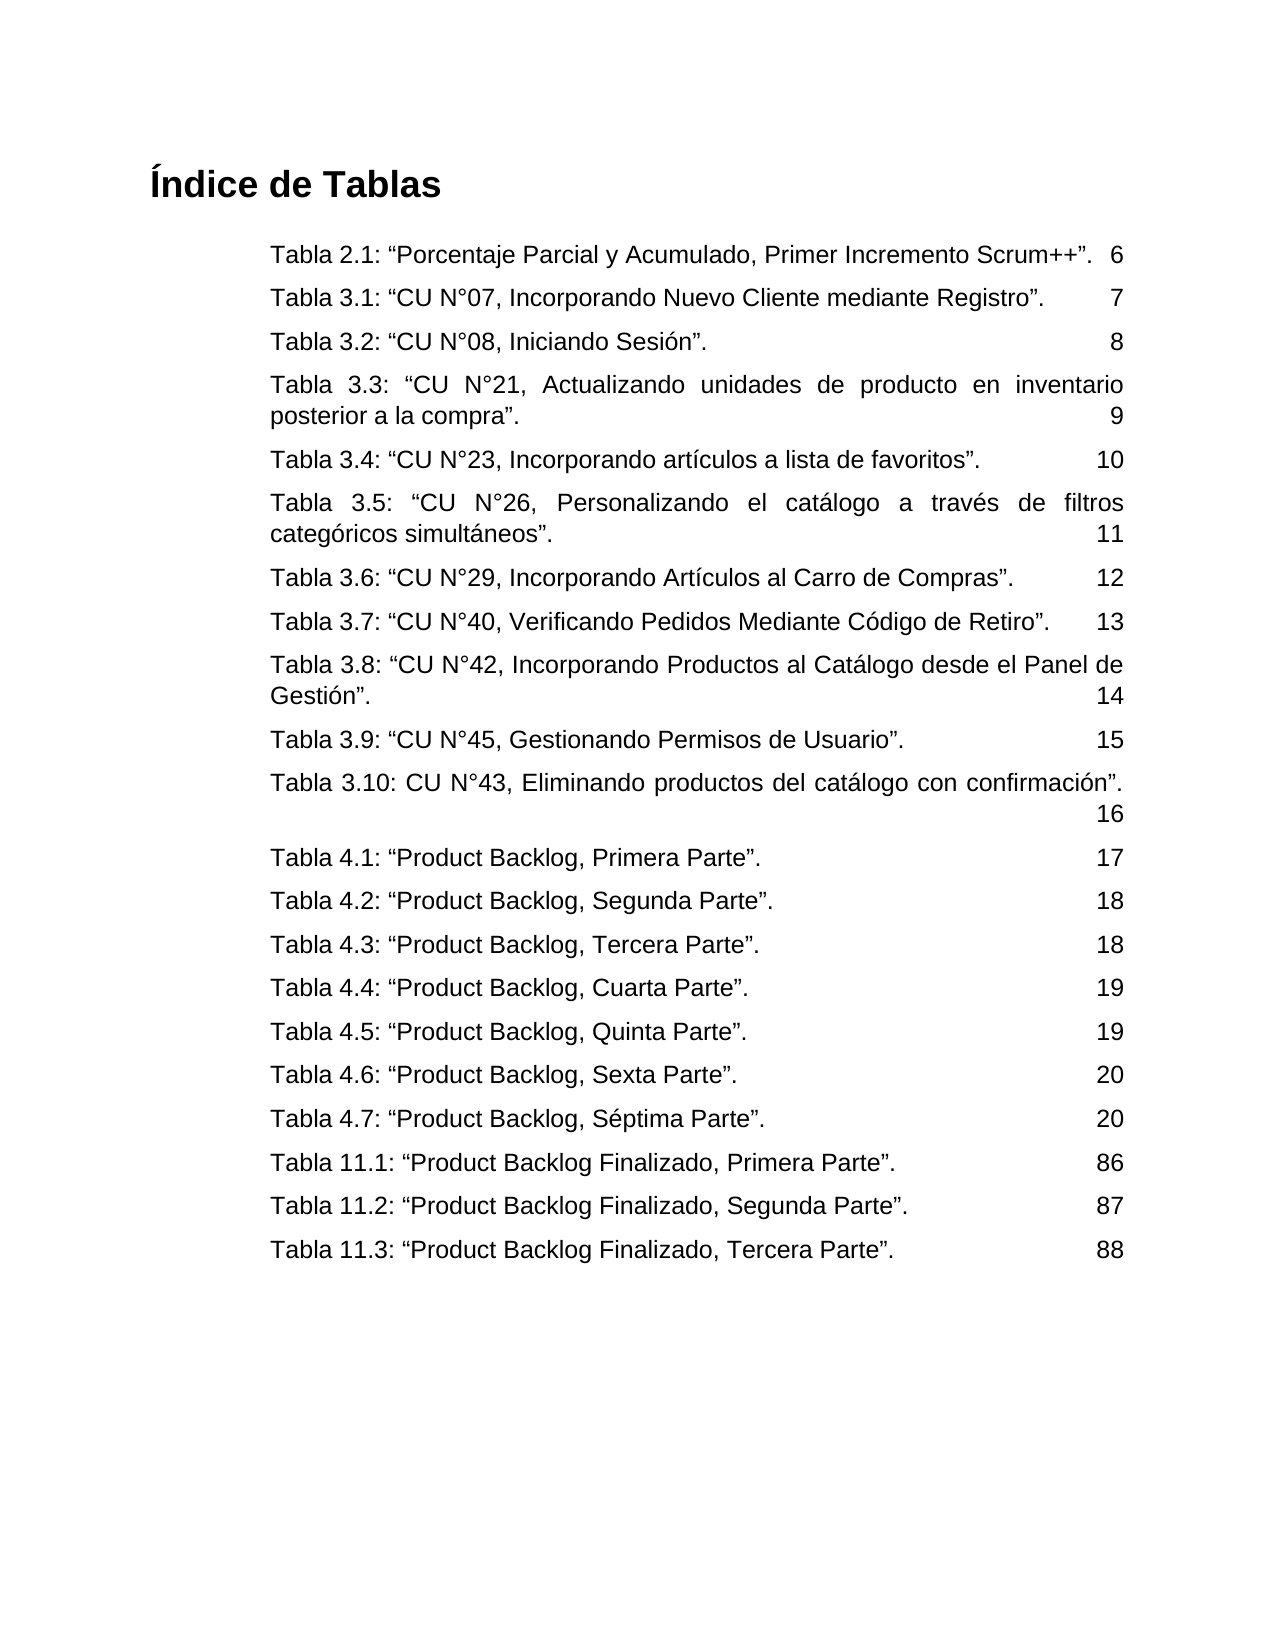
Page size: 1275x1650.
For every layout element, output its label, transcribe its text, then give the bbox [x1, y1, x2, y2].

text Tabla 3.9: “CU N°45, Gestionando Permisos de Usuario”. 15 [270, 725, 1125, 753]
text Tabla 3.7: “CU N°40, Verificando Pedidos Mediante Código de Retiro”. 13 [270, 607, 1125, 635]
text Tabla 3.1: “CU N°07, Incorporando Nuevo Cliente mediante Registro”. 7 [270, 283, 1125, 312]
text Tabla 3.5: “CU N°26, Personalizando el catálogo a través de filtros categóricos simultáneos”. 11 [270, 488, 1125, 548]
text Tabla 3.4: “CU N°23, Incorporando artículos a lista de favoritos”. 10 [270, 445, 1125, 474]
text Tabla 3.8: “CU N°42, Incorporando Productos al Catálogo desde el Panel de Gestión”. 14 [270, 650, 1125, 710]
text Tabla 3.2: “CU N°08, Iniciando Sesión”. 8 [270, 327, 1125, 356]
text Tabla 3.3: “CU N°21, Actualizando unidades de producto en inventario posterior a la compra”. 9 [270, 370, 1125, 430]
text Tabla 11.3: “Product Backlog Finalizado, Tercera Parte”. 88 [270, 1235, 1125, 1263]
text Tabla 3.6: “CU N°29, Incorporando Artículos al Carro de Compras”. 12 [270, 563, 1125, 592]
text Tabla 4.5: “Product Backlog, Quinta Parte”. 19 [270, 1017, 1125, 1046]
text Tabla 4.4: “Product Backlog, Cuarta Parte”. 19 [270, 973, 1125, 1002]
text Tabla 4.6: “Product Backlog, Sexta Parte”. 20 [270, 1061, 1125, 1089]
text Tabla 2.1: “Porcentaje Parcial y Acumulado, Primer Incremento Scrum++”. 6 [270, 240, 1125, 268]
text Tabla 4.2: “Product Backlog, Segunda Parte”. 18 [270, 886, 1125, 915]
text Índice de Tablas [150, 162, 1125, 206]
text Tabla 11.2: “Product Backlog Finalizado, Segunda Parte”. 87 [270, 1191, 1125, 1220]
text Tabla 11.1: “Product Backlog Finalizado, Primera Parte”. 86 [270, 1148, 1125, 1176]
text Tabla 4.3: “Product Backlog, Tercera Parte”. 18 [270, 930, 1125, 959]
text Tabla 4.1: “Product Backlog, Primera Parte”. 17 [270, 843, 1125, 872]
text Tabla 3.10: CU N°43, Eliminando productos del catálogo con confirmación”. 16 [270, 768, 1125, 828]
text Tabla 4.7: “Product Backlog, Séptima Parte”. 20 [270, 1104, 1125, 1133]
